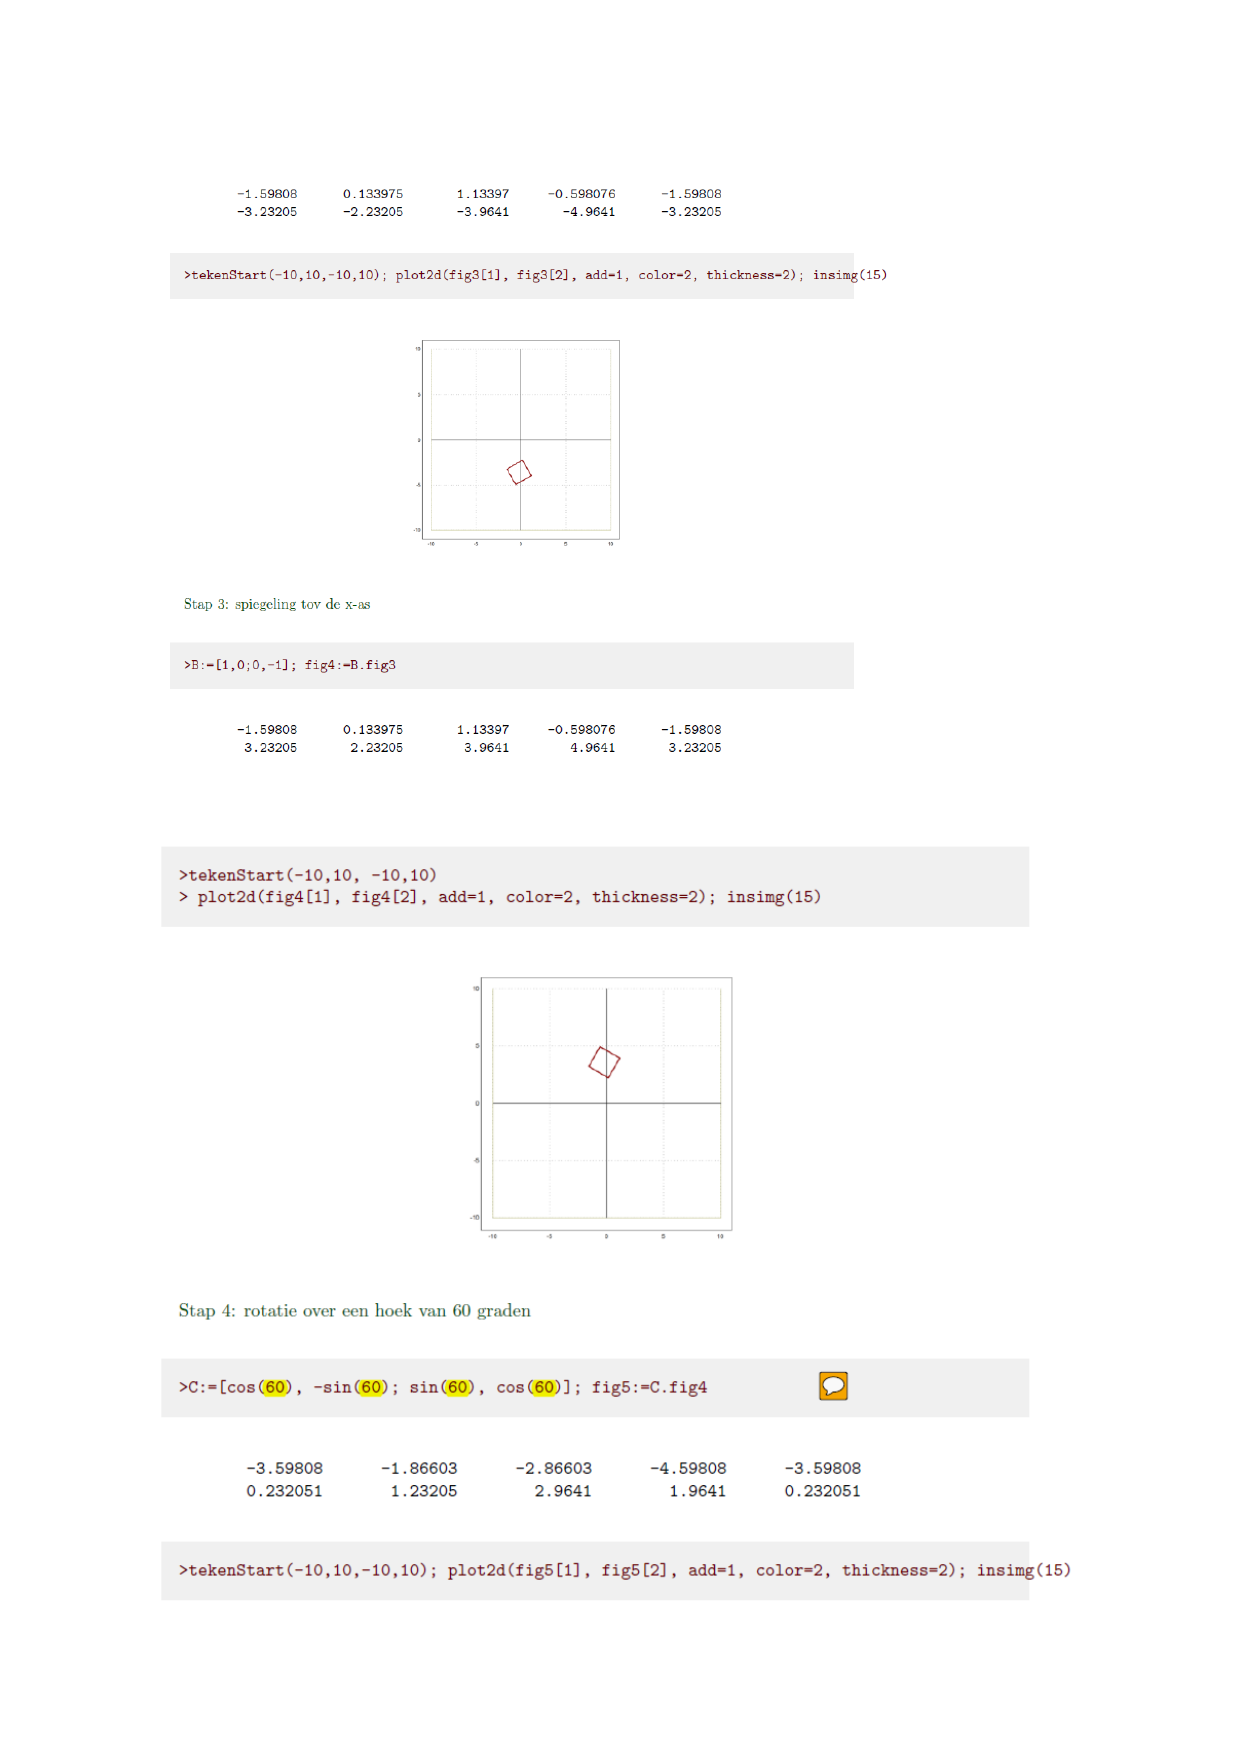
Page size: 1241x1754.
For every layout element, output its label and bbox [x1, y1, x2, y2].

picture [147, 822, 1093, 1629]
picture [147, 147, 895, 804]
